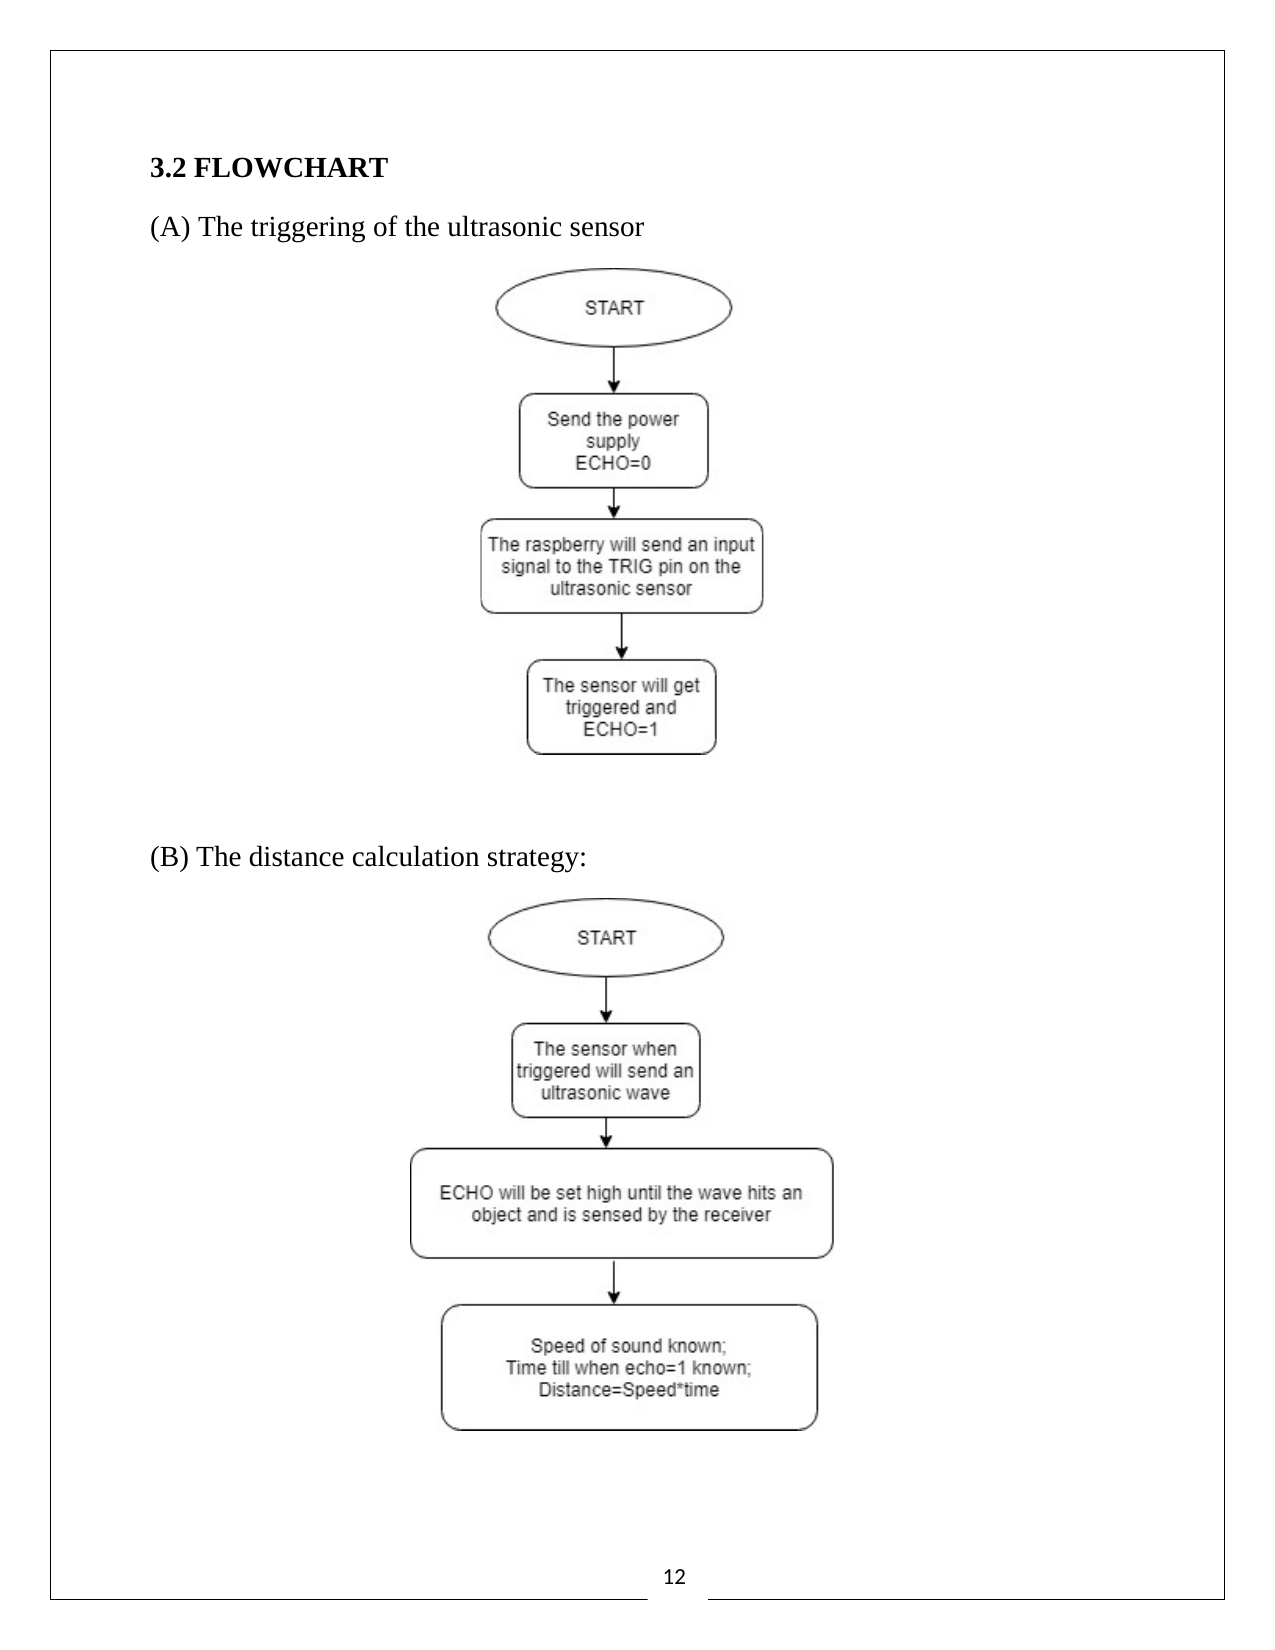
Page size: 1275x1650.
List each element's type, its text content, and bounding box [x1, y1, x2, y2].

text (A) The triggering of the ultrasonic sensor [150, 209, 1094, 243]
picture [480, 268, 764, 755]
text (B) The distance calculation strategy: [150, 839, 1094, 872]
picture [410, 898, 834, 1431]
text 3.2 FLOWCHART [150, 150, 1094, 183]
